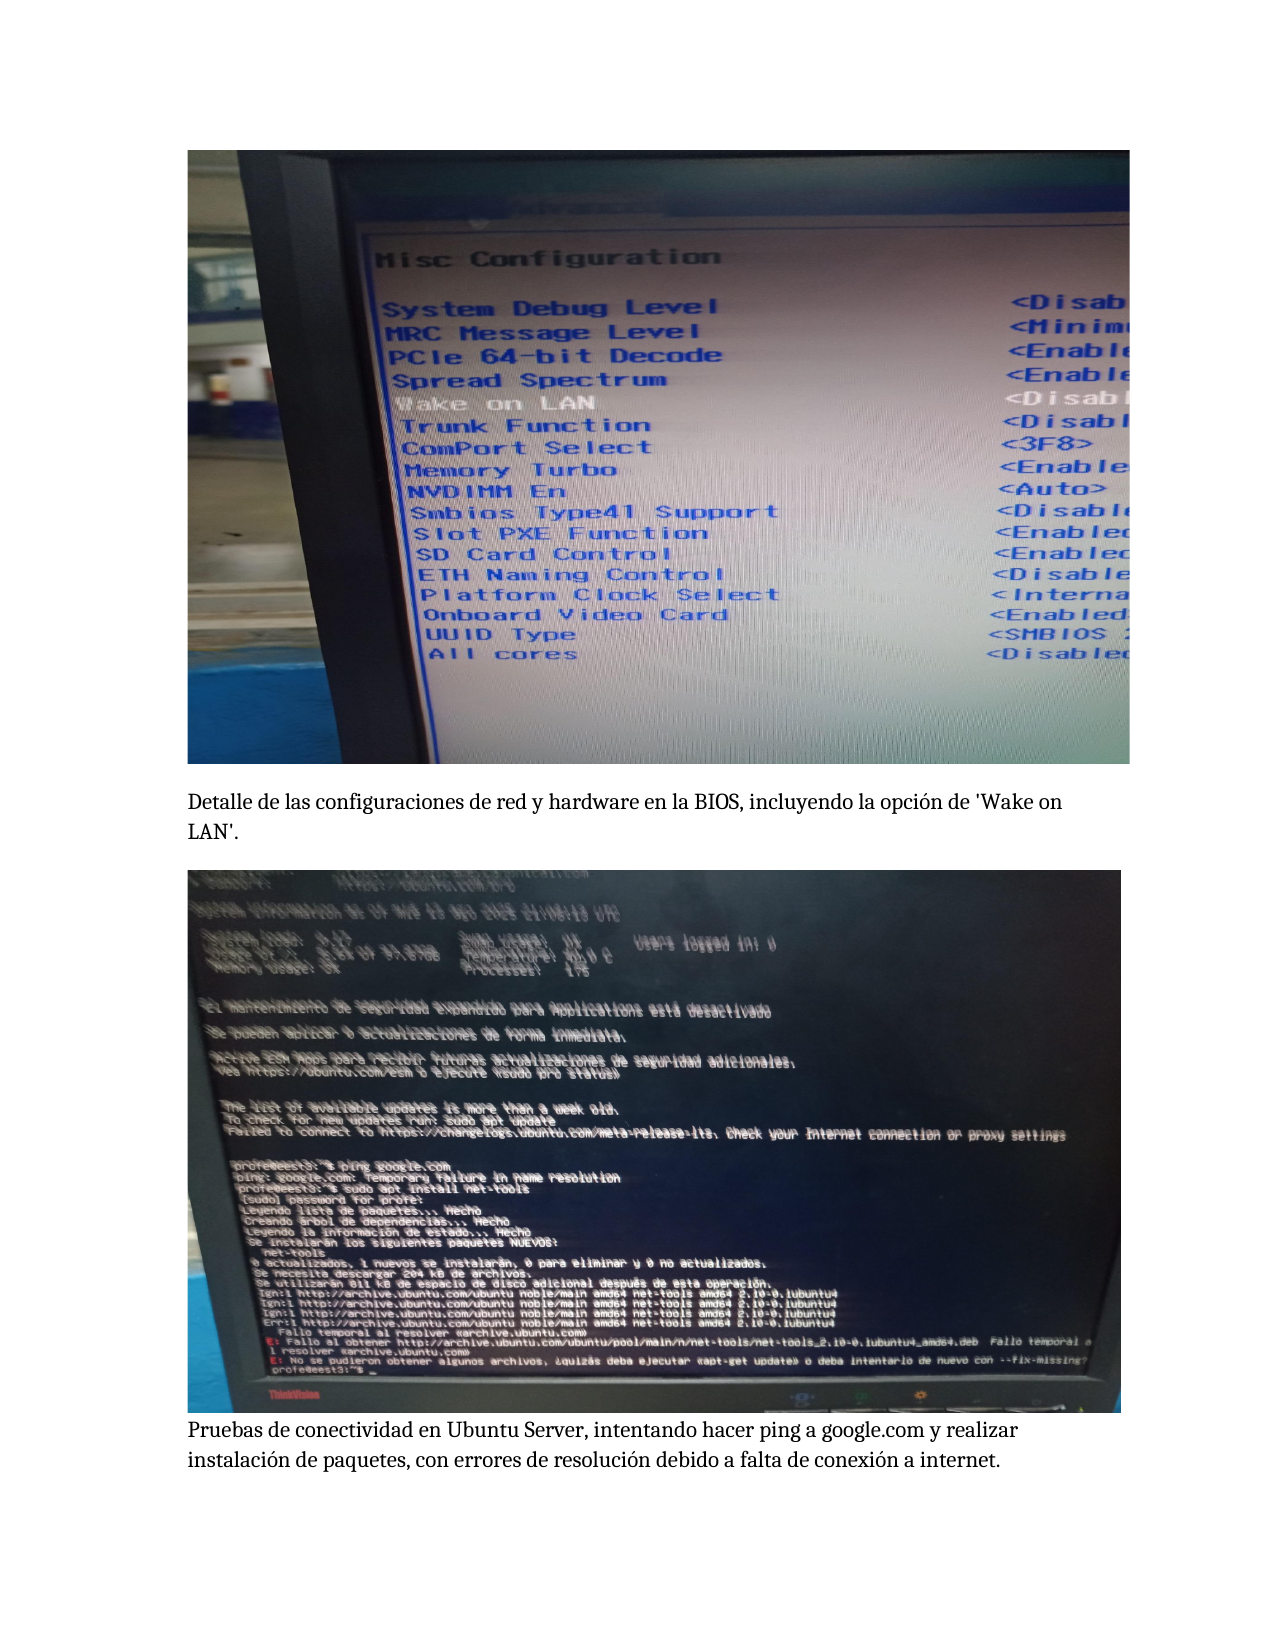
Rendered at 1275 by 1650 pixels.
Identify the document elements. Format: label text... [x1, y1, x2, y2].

text Detalle de las configuraciones de red y hardware en la BIOS, incluyendo la opción de 'Wake on LAN'. [187, 789, 1087, 845]
picture [187, 150, 1130, 764]
text Pruebas de conectividad en Ubuntu Server, intentando hacer ping a google.com y realizar instalación de paquetes, con errores de resolución debido a falta de conexión a internet. [187, 1413, 1087, 1473]
picture [187, 870, 1121, 1413]
